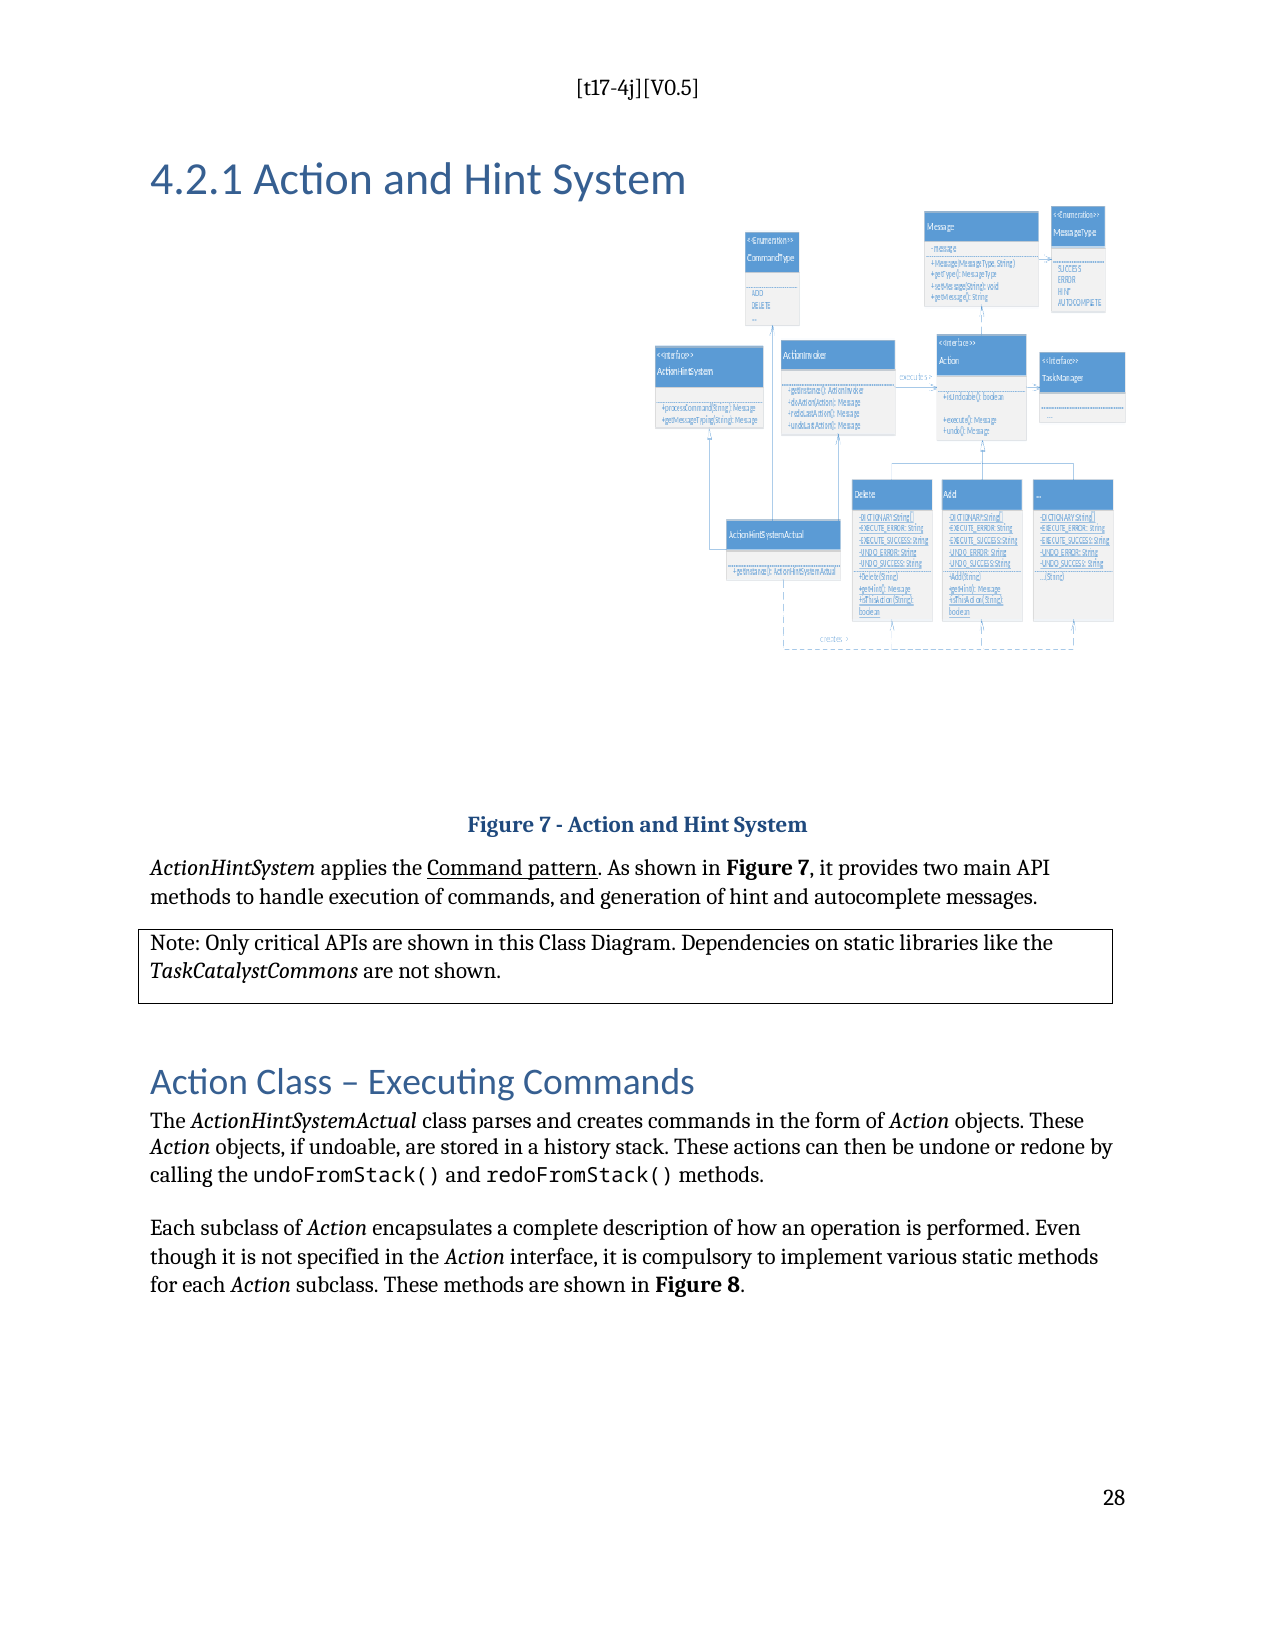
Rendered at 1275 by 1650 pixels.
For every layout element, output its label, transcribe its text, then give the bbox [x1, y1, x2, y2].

text Each subclass of Action encapsulates a complete description of how an operation is performed. Even though it is not specified in the Action interface, it is compulsory to implement various static methods for each Action subclass. These methods are shown in Figure 8. [150, 1215, 1125, 1298]
text ActionHintSystem applies the Command pattern. As shown in Figure 7, it provides two main API methods to handle execution of commands, and generation of hint and autocomplete messages. [150, 855, 1125, 910]
text The ActionHintSystemActual class parses and creates commands in the form of Action objects. These Action objects, if undoable, are stored in a history stack. These actions can then be undone or redone by calling the undoFromStack() and redoFromStack() methods. [150, 1107, 1125, 1189]
text Figure 7 - Action and Hint System [150, 206, 1125, 838]
subtitle Action Class – Executing Commands [150, 1008, 1125, 1104]
subtitle 4.2.1 Action and Hint System [150, 150, 1125, 206]
table_header Note: Only critical APIs are shown in this Class Diagram. Dependencies on static libraries like the TaskCatalystCommons are not shown. [139, 930, 1112, 1003]
